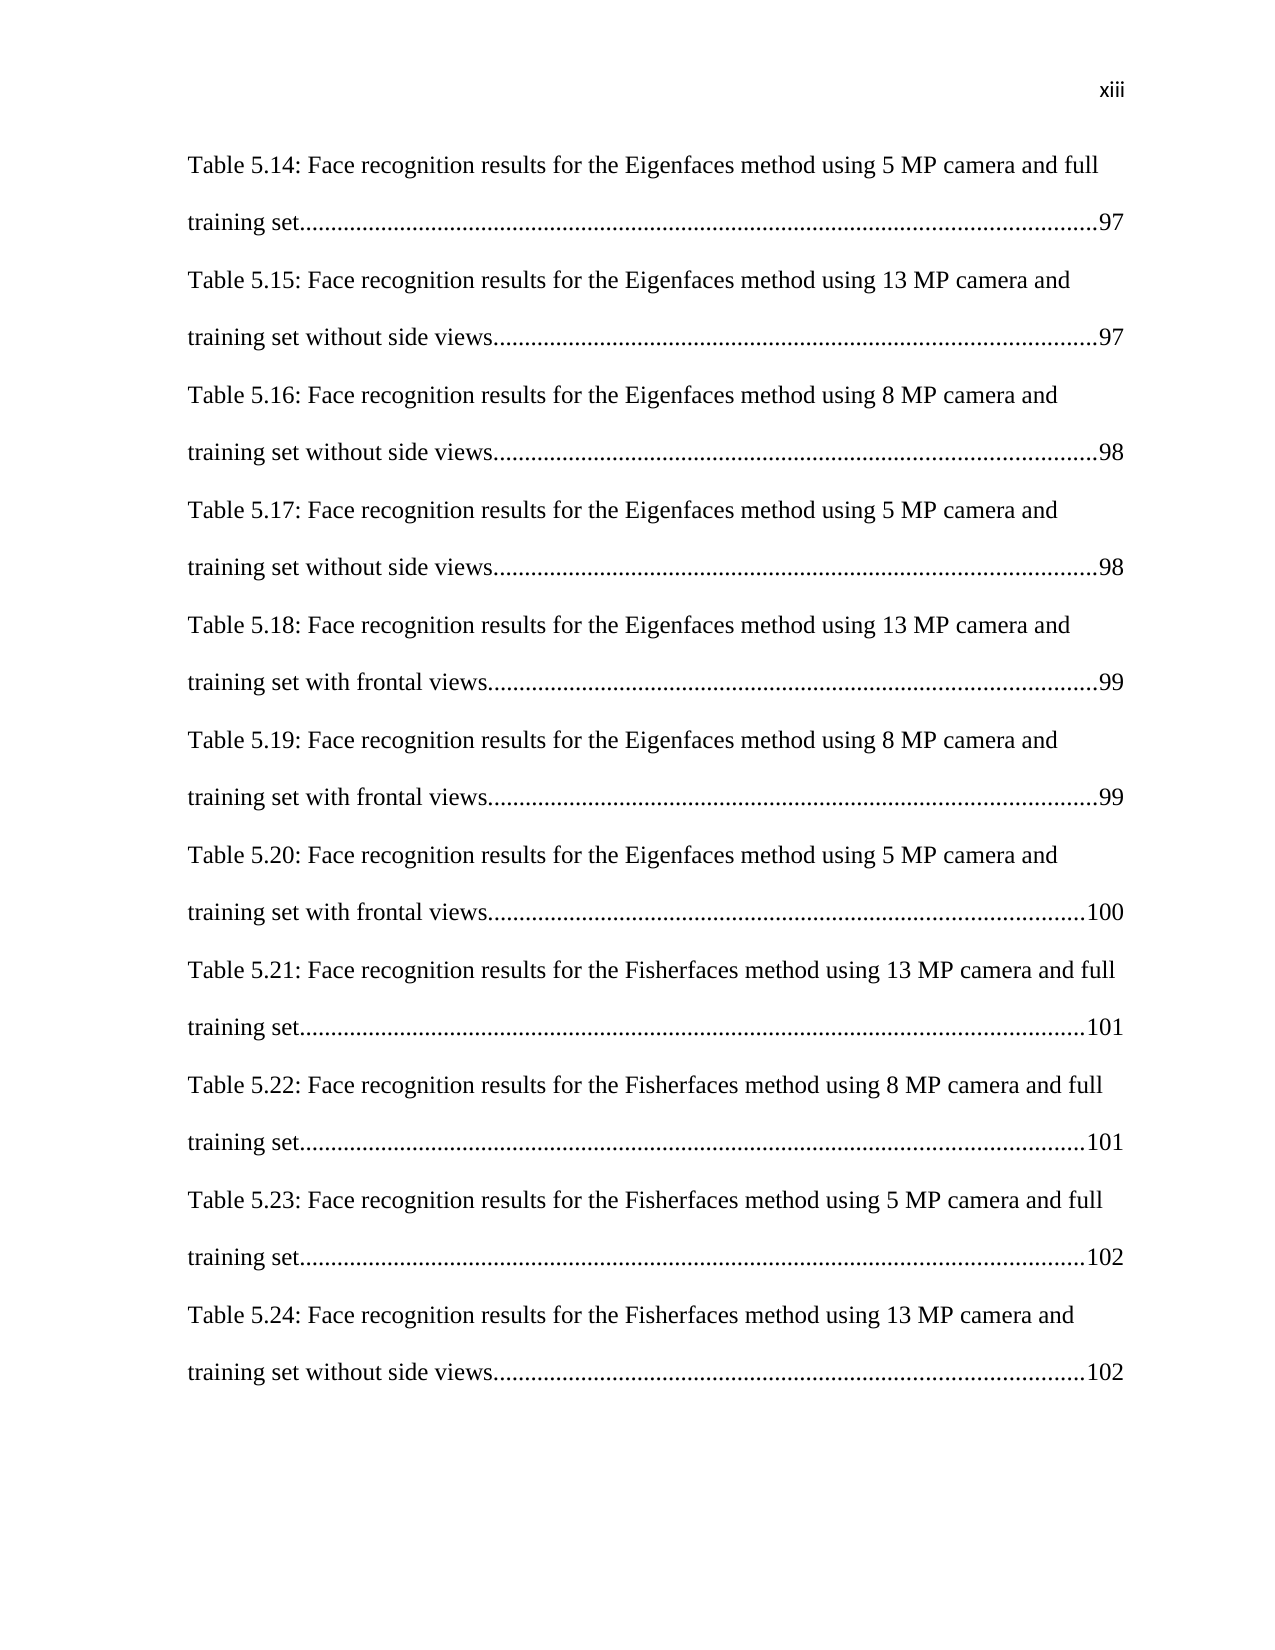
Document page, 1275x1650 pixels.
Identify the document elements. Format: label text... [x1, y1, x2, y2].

text Table 5.15: Face recognition results for the Eigenfaces method using 13 MP camera and training set without side views. 97 [187, 265, 1125, 351]
text Table 5.14: Face recognition results for the Eigenfaces method using 5 MP camera and full training set. 97 [187, 150, 1125, 236]
text Table 5.18: Face recognition results for the Eigenfaces method using 13 MP camera and training set with frontal views. 99 [187, 610, 1125, 696]
text Table 5.23: Face recognition results for the Fisherfaces method using 5 MP camera and full training set. 102 [187, 1185, 1125, 1271]
text Table 5.22: Face recognition results for the Fisherfaces method using 8 MP camera and full training set. 101 [187, 1070, 1125, 1156]
text Table 5.20: Face recognition results for the Eigenfaces method using 5 MP camera and training set with frontal views. 100 [187, 840, 1125, 926]
text Table 5.16: Face recognition results for the Eigenfaces method using 8 MP camera and training set without side views. 98 [187, 380, 1125, 466]
text Table 5.24: Face recognition results for the Fisherfaces method using 13 MP camera and training set without side views. 102 [187, 1300, 1125, 1386]
text Table 5.19: Face recognition results for the Eigenfaces method using 8 MP camera and training set with frontal views. 99 [187, 725, 1125, 811]
text Table 5.17: Face recognition results for the Eigenfaces method using 5 MP camera and training set without side views. 98 [187, 495, 1125, 581]
text Table 5.21: Face recognition results for the Fisherfaces method using 13 MP camera and full training set. 101 [187, 955, 1125, 1041]
